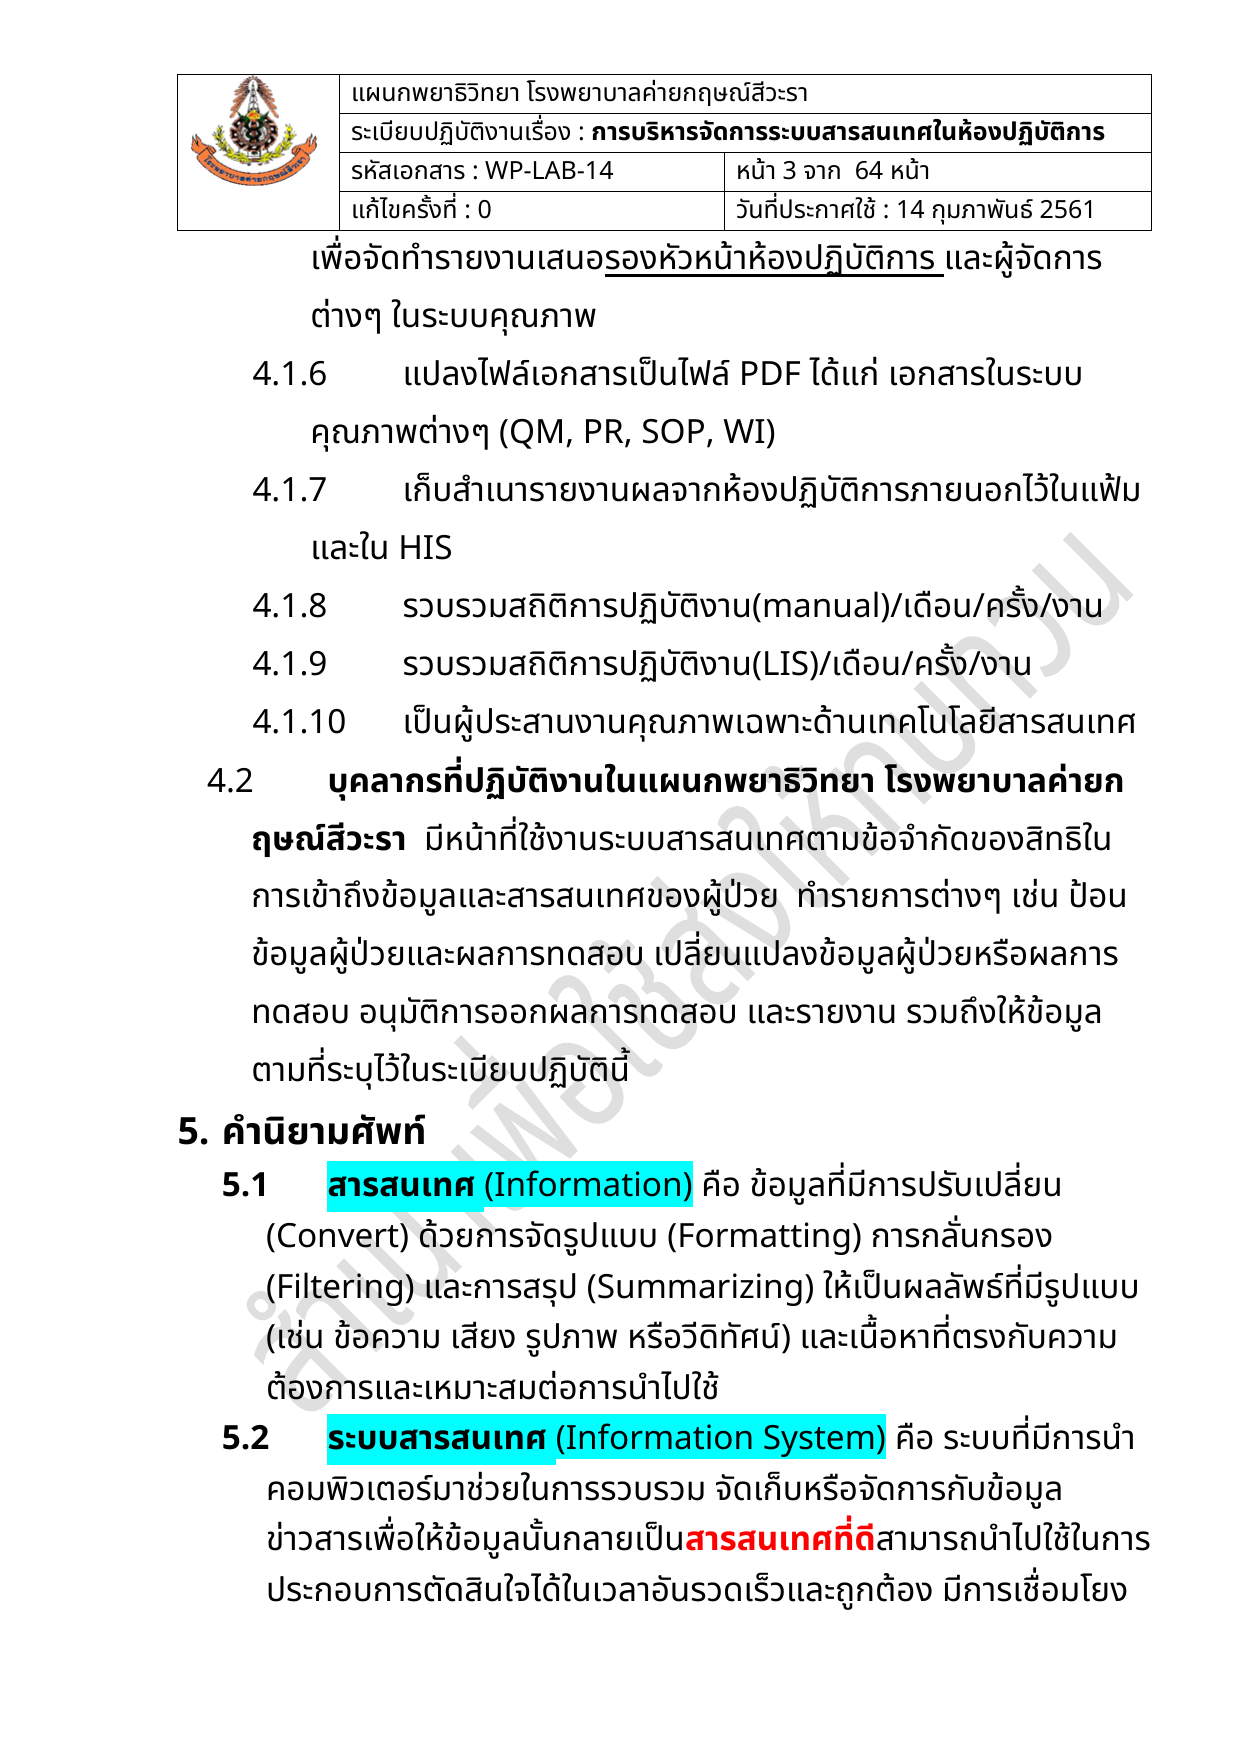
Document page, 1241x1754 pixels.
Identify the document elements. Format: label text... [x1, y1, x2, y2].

list เก็บสำเนารายงานผลจากห้องปฏิบัติการภายนอกไว้ในแฟ้ม และใน HIS [252, 466, 1152, 574]
list แปลงไฟล์เอกสารเป็นไฟล์ PDF ได้แก่ เอกสารในระบบคุณภาพต่างๆ (QM, PR, SOP, WI) [252, 349, 1152, 458]
list บุคลากรที่ปฏิบัติงานในแผนกพยาธิวิทยา โรงพยาบาลค่ายกฤษณ์สีวะรา มีหน้าที่ใช้งานระบบสารสนเทศตามข้อจำกัดของสิทธิในการเข้าถึงข้อมูลและสารสนเทศของผู้ป่วย ทำรายการต่างๆ เช่น ป้อนข้อมูลผู้ป่วยและผลการทดสอบ เปลี่ยนแปลงข้อมูลผู้ป่วยหรือผลการทดสอบ อนุมัติการออกผลการทดสอบ และรายงาน รวมถึงให้ข้อมูล ตามที่ระบุไว้ในระเบียบปฏิบัตินี้ [207, 756, 1152, 1097]
list เป็นผู้ประสานงานคุณภาพเฉพาะด้านเทคโนโลยีสารสนเทศ [252, 698, 1152, 749]
list สารสนเทศ (Information) คือ ข้อมูลที่มีการปรับเปลี่ยน (Convert) ด้วยการจัดรูปแบบ (Formatting) การกลั่นกรอง (Filtering) และการสรุป (Summarizing) ให้เป็นผลลัพธ์ที่มีรูปแบบ (เช่น ข้อความ เสียง รูปภาพ หรือวีดิทัศน์) และเนื้อหาที่ตรงกับความต้องการและเหมาะสมต่อการนำไปใช้ [222, 1161, 1152, 1414]
list รวบรวมสถิติการปฏิบัติงาน(LIS)/เดือน/ครั้ง/งาน [252, 640, 1152, 691]
list คำนิยามศัพท์ [177, 1104, 1152, 1161]
list รวบรวมสถิติการปฏิบัติงาน(manual)/เดือน/ครั้ง/งาน [252, 582, 1152, 633]
picture [188, 75, 318, 187]
